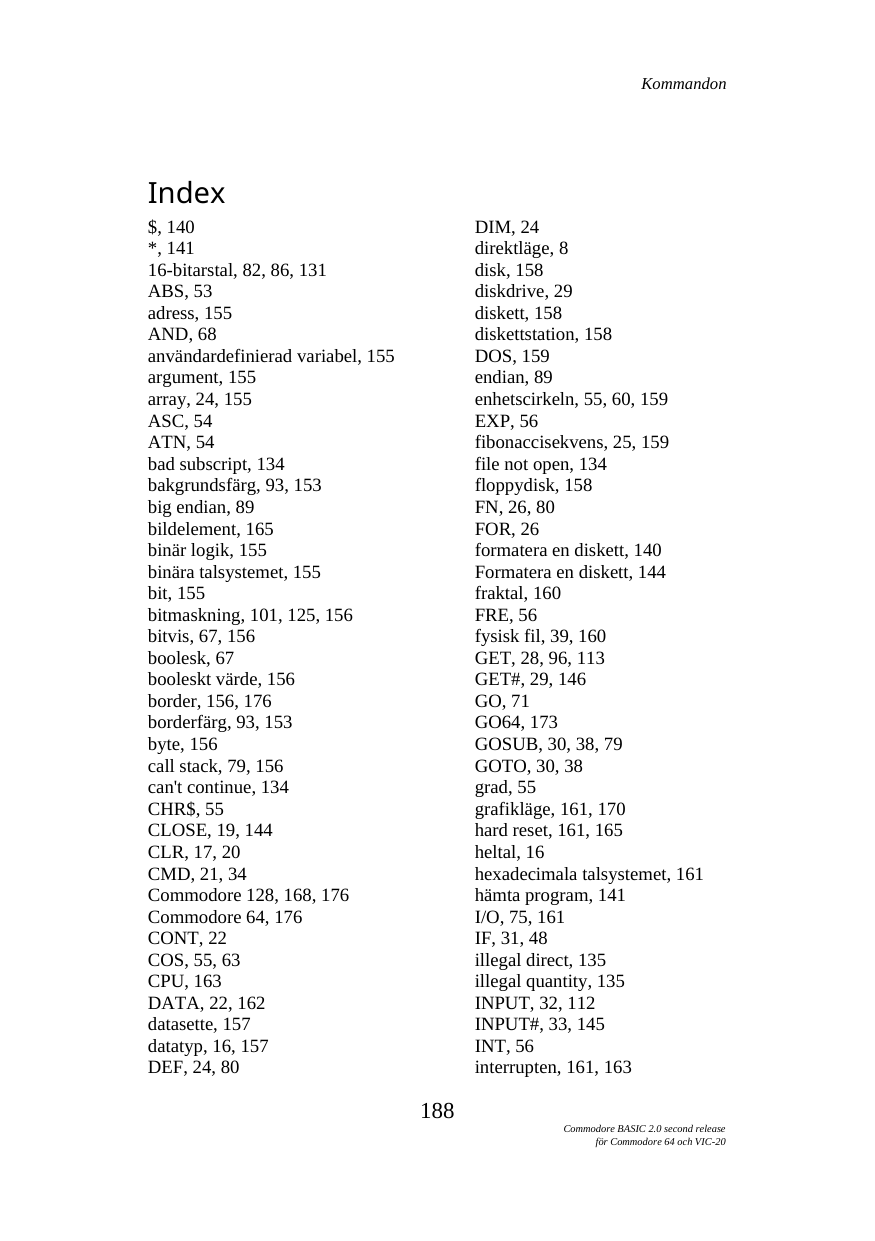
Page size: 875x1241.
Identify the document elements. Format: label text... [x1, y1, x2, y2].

text FN, 26, 80 [474, 496, 726, 517]
text CONT, 22 [148, 927, 399, 949]
text Commodore 128, 168, 176 [148, 884, 399, 906]
text diskettstation, 158 [474, 323, 726, 345]
text boolesk, 67 [148, 647, 399, 668]
text CPU, 163 [148, 970, 399, 992]
text INT, 56 [474, 1035, 726, 1056]
text floppydisk, 158 [474, 474, 726, 496]
text EXP, 56 [474, 409, 726, 431]
text borderfärg, 93, 153 [148, 711, 399, 733]
text border, 156, 176 [148, 690, 399, 711]
text CLOSE, 19, 144 [148, 819, 399, 841]
text enhetscirkeln, 55, 60, 159 [474, 388, 726, 409]
text DIM, 24 [474, 216, 726, 237]
text 16-bitarstal, 82, 86, 131 [148, 259, 399, 280]
text diskdrive, 29 [474, 280, 726, 302]
text FRE, 56 [474, 604, 726, 625]
text byte, 156 [148, 733, 399, 754]
text I/O, 75, 161 [474, 906, 726, 927]
subtitle Index [148, 173, 726, 212]
text endian, 89 [474, 366, 726, 388]
text GOTO, 30, 38 [474, 754, 726, 776]
text $, 140 [148, 216, 399, 237]
text fraktal, 160 [474, 582, 726, 604]
text grad, 55 [474, 776, 726, 798]
text big endian, 89 [148, 496, 399, 517]
text GET#, 29, 146 [474, 668, 726, 690]
text FOR, 26 [474, 517, 726, 539]
text bit, 155 [148, 582, 399, 604]
text ATN, 54 [148, 431, 399, 453]
text datatyp, 16, 157 [148, 1035, 399, 1056]
text DATA, 22, 162 [148, 992, 399, 1013]
text file not open, 134 [474, 453, 726, 474]
text ABS, 53 [148, 280, 399, 302]
text DEF, 24, 80 [148, 1056, 399, 1078]
text direktläge, 8 [474, 237, 726, 259]
text CLR, 17, 20 [148, 841, 399, 862]
text booleskt värde, 156 [148, 668, 399, 690]
text illegal direct, 135 [474, 949, 726, 970]
text diskett, 158 [474, 302, 726, 323]
text Formatera en diskett, 144 [474, 561, 726, 582]
text datasette, 157 [148, 1013, 399, 1035]
text binära talsystemet, 155 [148, 561, 399, 582]
text INPUT#, 33, 145 [474, 1013, 726, 1035]
text GO64, 173 [474, 711, 726, 733]
text DOS, 159 [474, 345, 726, 366]
text fibonaccisekvens, 25, 159 [474, 431, 726, 453]
text binär logik, 155 [148, 539, 399, 561]
text hämta program, 141 [474, 884, 726, 906]
text CMD, 21, 34 [148, 862, 399, 884]
text adress, 155 [148, 302, 399, 323]
text bakgrundsfärg, 93, 153 [148, 474, 399, 496]
text CHR$, 55 [148, 798, 399, 819]
text Commodore 64, 176 [148, 906, 399, 927]
text argument, 155 [148, 366, 399, 388]
text call stack, 79, 156 [148, 754, 399, 776]
text bitmaskning, 101, 125, 156 [148, 604, 399, 625]
text bad subscript, 134 [148, 453, 399, 474]
text COS, 55, 63 [148, 949, 399, 970]
text *, 141 [148, 237, 399, 259]
text hard reset, 161, 165 [474, 819, 726, 841]
text ASC, 54 [148, 409, 399, 431]
text hexadecimala talsystemet, 161 [474, 862, 726, 884]
text bitvis, 67, 156 [148, 625, 399, 647]
text array, 24, 155 [148, 388, 399, 409]
text illegal quantity, 135 [474, 970, 726, 992]
text GOSUB, 30, 38, 79 [474, 733, 726, 754]
text IF, 31, 48 [474, 927, 726, 949]
text användardefinierad variabel, 155 [148, 345, 399, 366]
text fysisk fil, 39, 160 [474, 625, 726, 647]
text heltal, 16 [474, 841, 726, 862]
text disk, 158 [474, 259, 726, 280]
text can't continue, 134 [148, 776, 399, 798]
text GET, 28, 96, 113 [474, 647, 726, 668]
text interrupten, 161, 163 [474, 1056, 726, 1078]
text INPUT, 32, 112 [474, 992, 726, 1013]
text bildelement, 165 [148, 517, 399, 539]
text AND, 68 [148, 323, 399, 345]
text formatera en diskett, 140 [474, 539, 726, 561]
text grafikläge, 161, 170 [474, 798, 726, 819]
text GO, 71 [474, 690, 726, 711]
